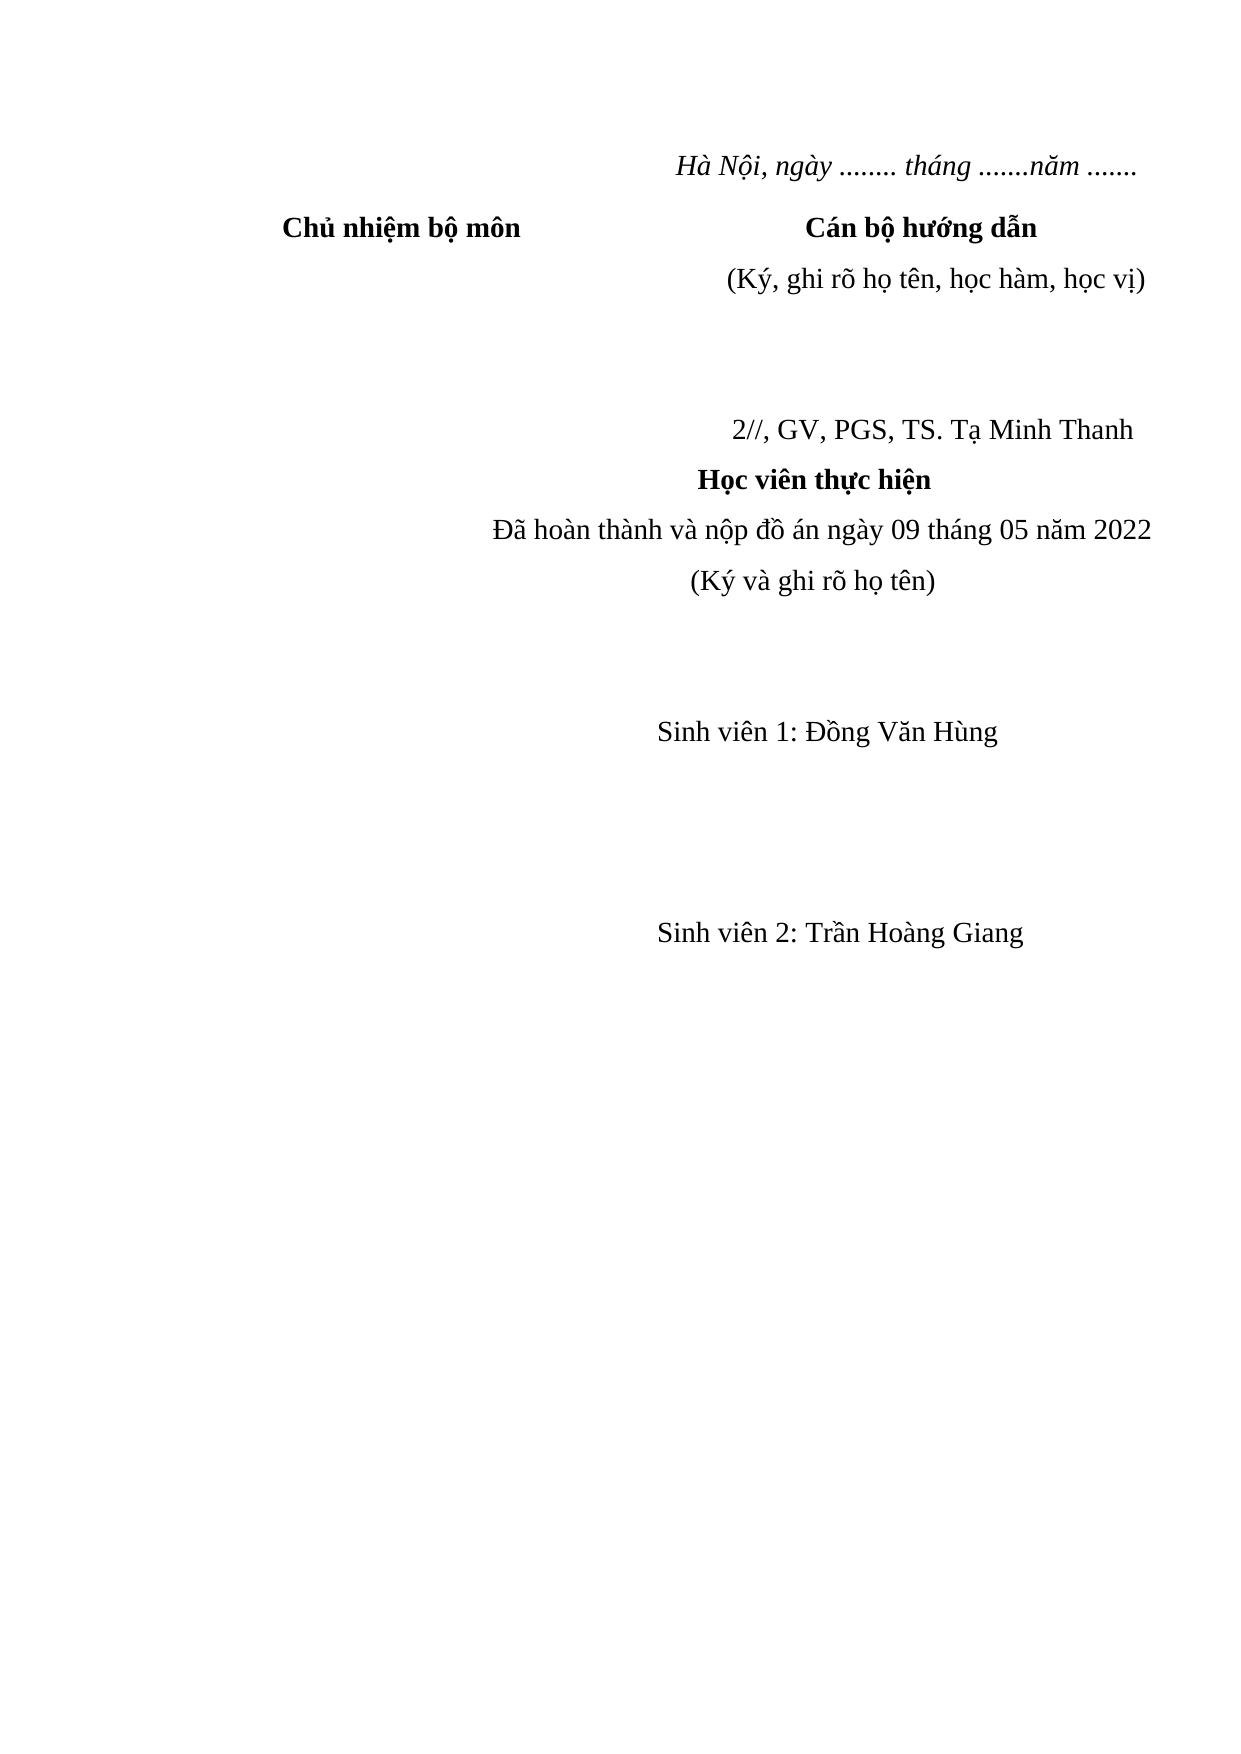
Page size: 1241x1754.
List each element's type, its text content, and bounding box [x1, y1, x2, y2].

text Sinh viên 2: Trần Hoàng Giang [582, 915, 1152, 948]
text Chủ nhiệm bộ môn Cán bộ hướng dẫn [207, 211, 1152, 244]
text (Ký và ghi rõ họ tên) [207, 563, 1152, 596]
text 2//, GV, PGS, TS. Tạ Minh Thanh [207, 412, 1152, 445]
text Học viên thực hiện [207, 462, 1152, 496]
text (Ký, ghi rõ họ tên, học hàm, học vị) [207, 261, 1152, 294]
text Sinh viên 1: Đồng Văn Hùng [582, 714, 1152, 747]
text Đã hoàn thành và nộp đồ án ngày 09 tháng 05 năm 2022 [207, 512, 1152, 546]
text Hà Nội, ngày ........ tháng .......năm ....... [207, 148, 1152, 181]
